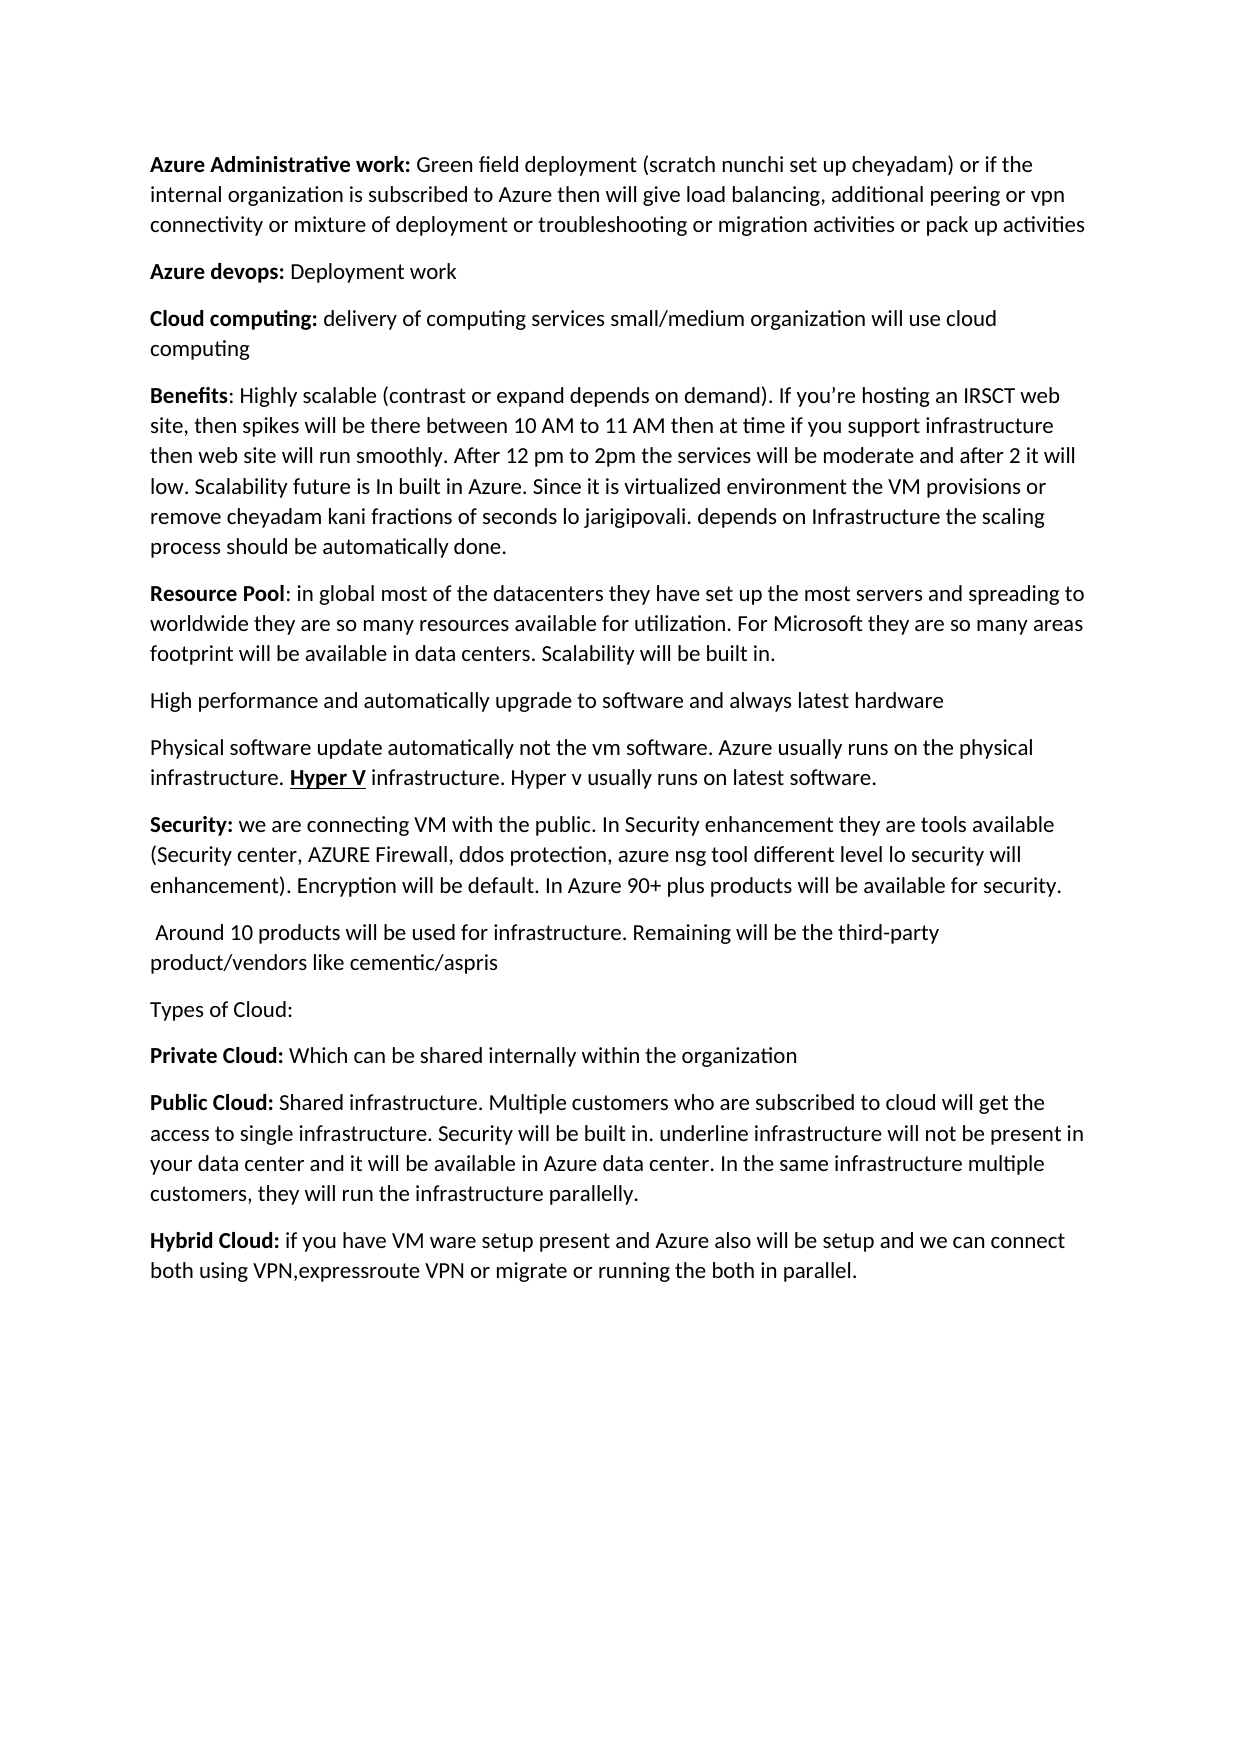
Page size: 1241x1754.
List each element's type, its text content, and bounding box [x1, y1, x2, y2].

text Azure devops: Deployment work [150, 257, 1090, 285]
text Physical software update automatically not the vm software. Azure usually runs on the physical infrastructure. Hyper V infrastructure. Hyper v usually runs on latest software. [150, 733, 1090, 792]
text High performance and automatically upgrade to software and always latest hardware [150, 686, 1090, 714]
text Hybrid Cloud: if you have VM ware setup present and Azure also will be setup and we can connect both using VPN,expressroute VPN or migrate or running the both in parallel. [150, 1226, 1090, 1284]
text Public Cloud: Shared infrastructure. Multiple customers who are subscribed to cloud will get the access to single infrastructure. Security will be built in. underline infrastructure will not be present in your data center and it will be available in Azure data center. In the same infrastructure multiple customers, they will run the infrastructure parallelly. [150, 1088, 1090, 1207]
text Around 10 products will be used for infrastructure. Remaining will be the third-party product/vendors like cementic/aspris [150, 918, 1090, 976]
text Resource Pool: in global most of the datacenters they have set up the most servers and spreading to worldwide they are so many resources available for utilization. For Microsoft they are so many areas footprint will be available in data centers. Scalability will be built in. [150, 579, 1090, 668]
text Types of Cloud: [150, 995, 1090, 1023]
text Security: we are connecting VM with the public. In Security enhancement they are tools available (Security center, AZURE Firewall, ddos protection, azure nsg tool different level lo security will enhancement). Encryption will be default. In Azure 90+ plus products will be available for security. [150, 810, 1090, 899]
text Azure Administrative work: Green field deployment (scratch nunchi set up cheyadam) or if the internal organization is subscribed to Azure then will give load balancing, additional peering or vpn connectivity or mixture of deployment or troubleshooting or migration activities or pack up activities [150, 150, 1090, 238]
text Private Cloud: Which can be shared internally within the organization [150, 1042, 1090, 1070]
text Benefits: Highly scalable (contrast or expand depends on demand). If you’re hosting an IRSCT web site, then spikes will be there between 10 AM to 11 AM then at time if you support infrastructure then web site will run smoothly. After 12 pm to 2pm the services will be moderate and after 2 it will low. Scalability future is In built in Azure. Since it is virtualized environment the VM provisions or remove cheyadam kani fractions of seconds lo jarigipovali. depends on Infrastructure the scaling process should be automatically done. [150, 381, 1090, 560]
text Cloud computing: delivery of computing services small/medium organization will use cloud computing [150, 304, 1090, 362]
